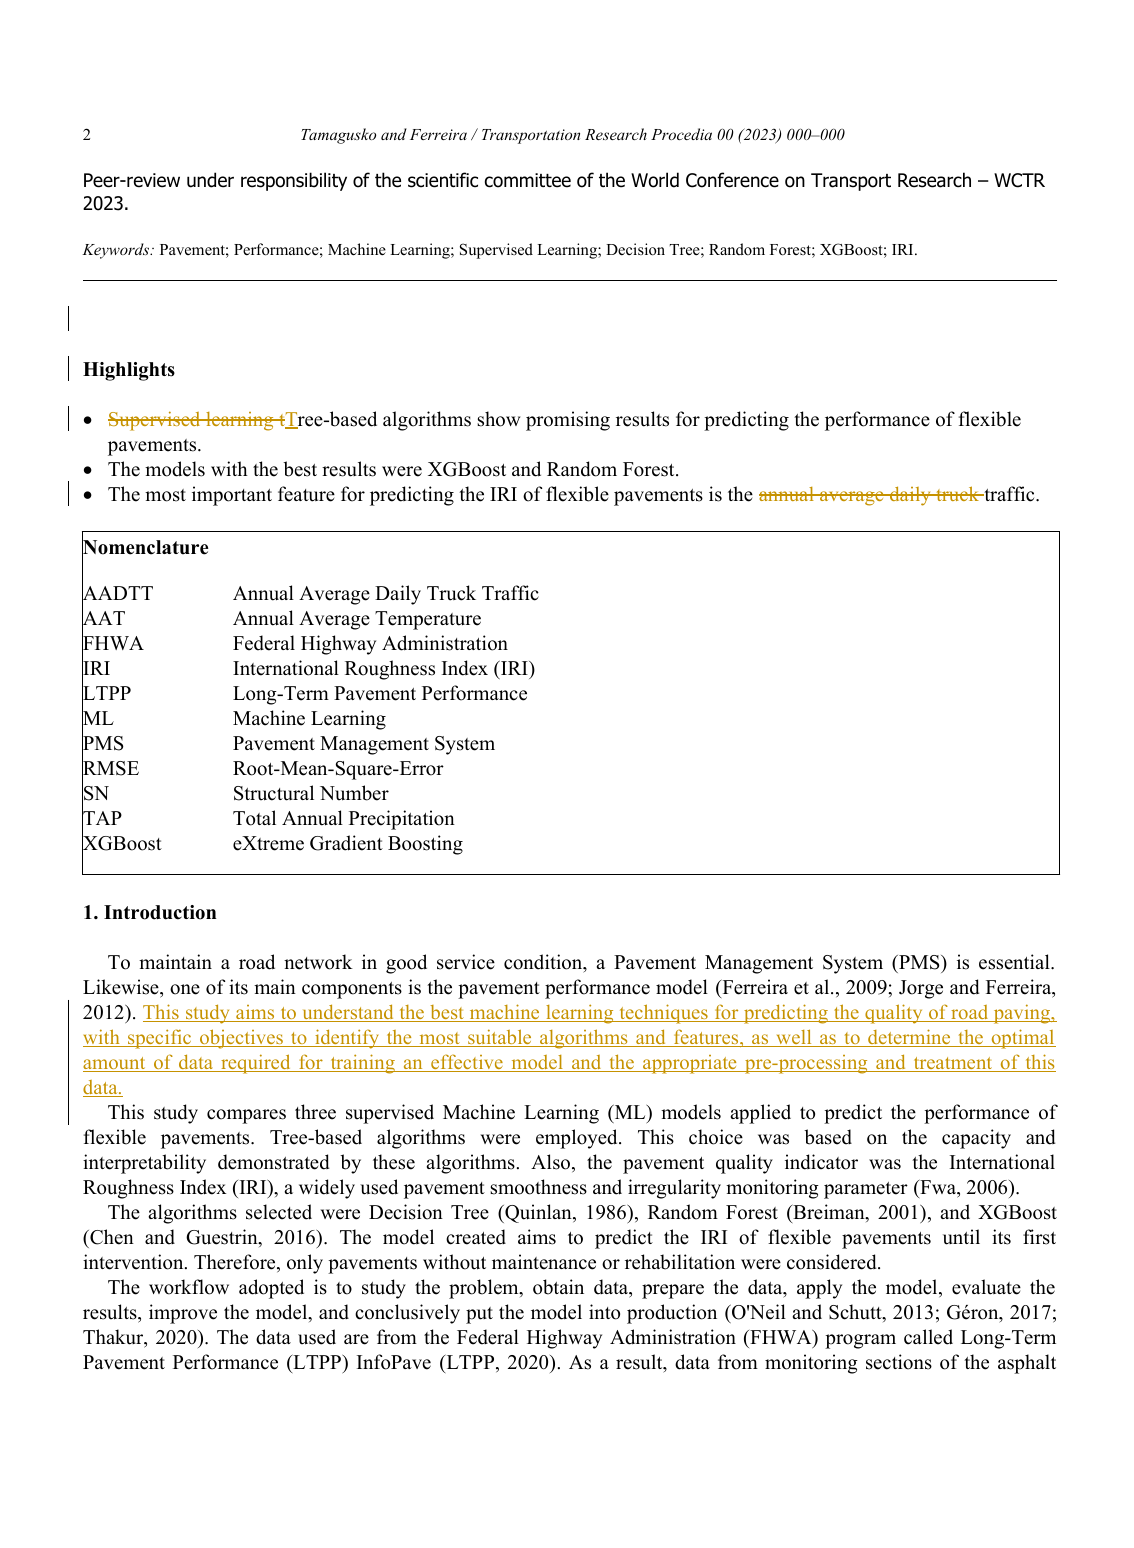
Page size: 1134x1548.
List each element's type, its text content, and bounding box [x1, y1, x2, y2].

text This study compares three supervised Machine Learning (ML) models applied to predict the performance of flexible pavements. Tree-based algorithms were employed. This choice was based on the capacity and interpretability demonstrated by these algorithms. Also, the pavement quality indicator was the International Roughness Index (IRI), a widely used pavement smoothness and irregularity monitoring parameter (Fwa, 2006). [83, 1100, 1057, 1200]
text FHWA Federal Highway Administration [83, 630, 1057, 655]
text To maintain a road network in good service condition, a Pavement Management System (PMS) is essential. Likewise, one of its main components is the pavement performance model (Ferreira et al., 2009; Jorge and Ferreira, 2012). [83, 950, 1057, 1100]
text AADTT Annual Average Daily Truck Traffic [83, 577, 1059, 605]
list The models with the best results were XGBoost and Random Forest. [83, 456, 1057, 481]
text TAP Total Annual Precipitation [83, 805, 1057, 827]
text LTPP Long-Term Pavement Performance [83, 680, 1057, 705]
subtitle Nomenclature [83, 532, 1059, 559]
list ree-based algorithms show promising results for predicting the performance of flexible pavements. [83, 406, 1057, 456]
text IRI International Roughness Index (IRI) [83, 655, 1057, 680]
text ML Machine Learning [83, 705, 1057, 730]
text AAT Annual Average Temperature [83, 605, 1057, 630]
text SN Structural Number [83, 780, 1057, 805]
text RMSE Root-Mean-Square-Error [83, 755, 1057, 780]
list Highlights [83, 356, 1057, 381]
text PMS Pavement Management System [83, 730, 1057, 755]
text Keywords: Pavement; Performance; Machine Learning; Supervised Learning; Decision Tree; Random Forest; XGBoost; IRI. [83, 238, 1057, 280]
text Introduction [83, 900, 1057, 925]
list The most important feature for predicting the IRI of flexible pavements is the traffic. [83, 481, 1057, 506]
text XGBoost eXtreme Gradient Boosting [83, 827, 1059, 874]
text The algorithms selected were Decision Tree (Quinlan, 1986), Random Forest (Breiman, 2001), and XGBoost (Chen and Guestrin, 2016). The model created aims to predict the IRI of flexible pavements until its first intervention. Therefore, only pavements without maintenance or rehabilitation were considered. [83, 1200, 1057, 1275]
